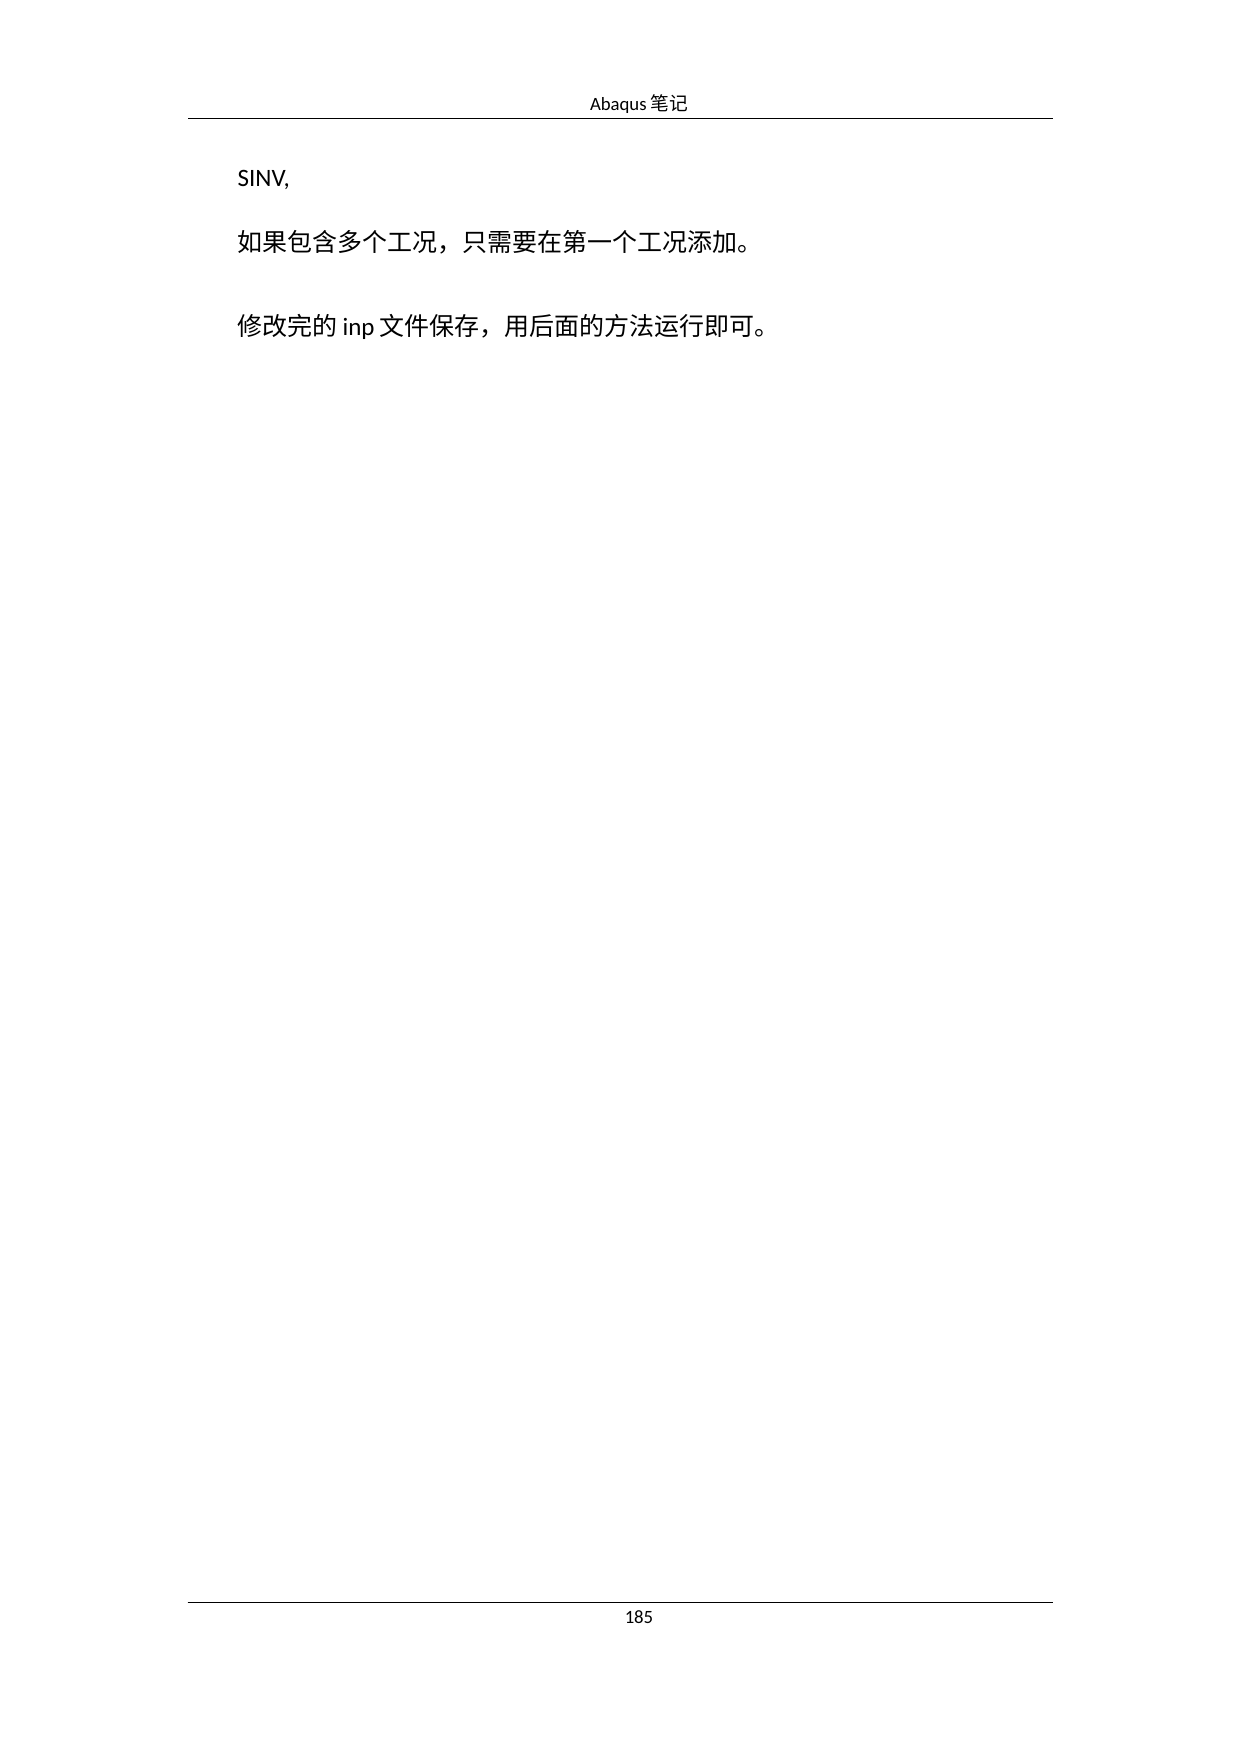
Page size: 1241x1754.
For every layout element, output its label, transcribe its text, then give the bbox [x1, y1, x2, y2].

text SINV, [187, 161, 1053, 193]
text 如果包含多个工况，只需要在第一个工况添加。 [187, 208, 1053, 273]
text 修改完的inp文件保存，用后面的方法运行即可。 [187, 292, 1053, 357]
